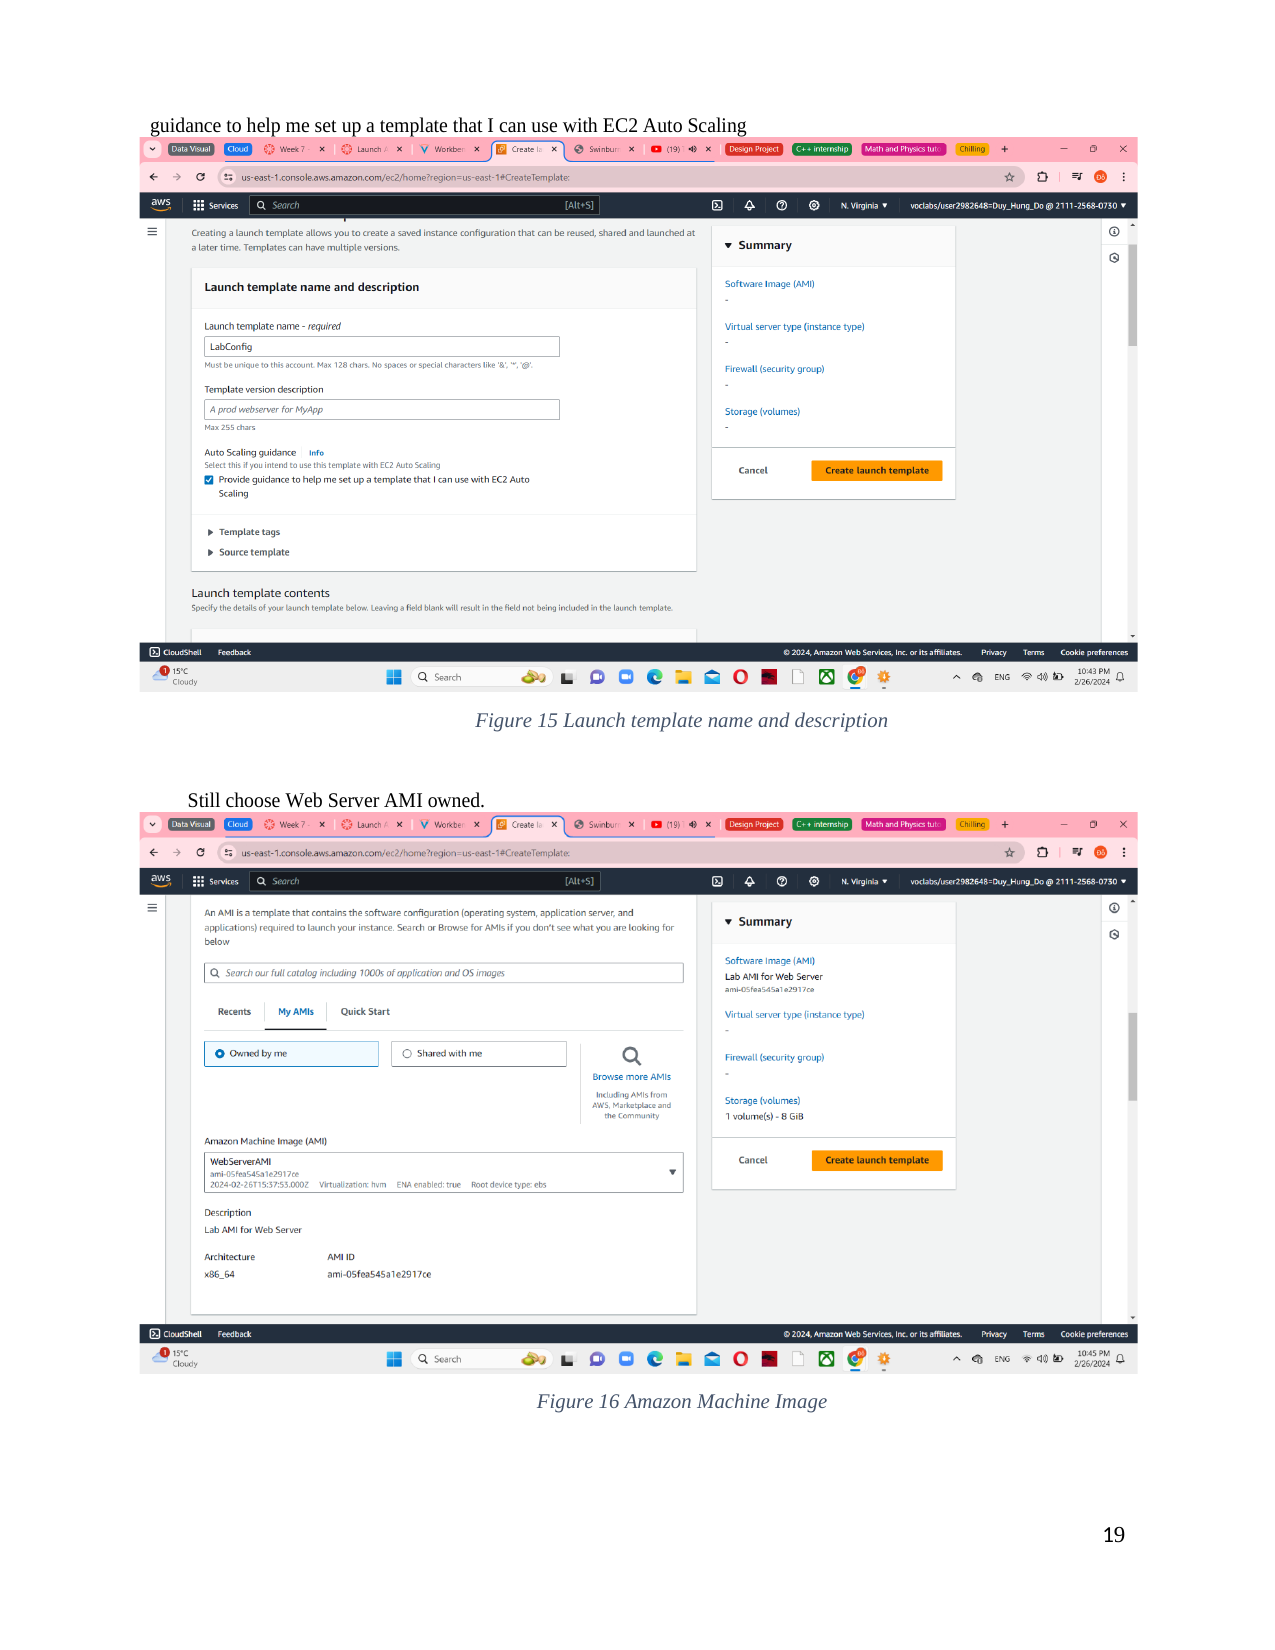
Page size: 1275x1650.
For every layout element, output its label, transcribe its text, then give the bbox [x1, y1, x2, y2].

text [150, 112, 1125, 137]
text Figure 15 Launch template name and description [226, 708, 1137, 732]
picture [139, 137, 1138, 692]
text Still choose Web Server AMI owned. [150, 788, 1125, 812]
text Figure 16 Amazon Machine Image [226, 1389, 1137, 1413]
picture [139, 812, 1138, 1374]
